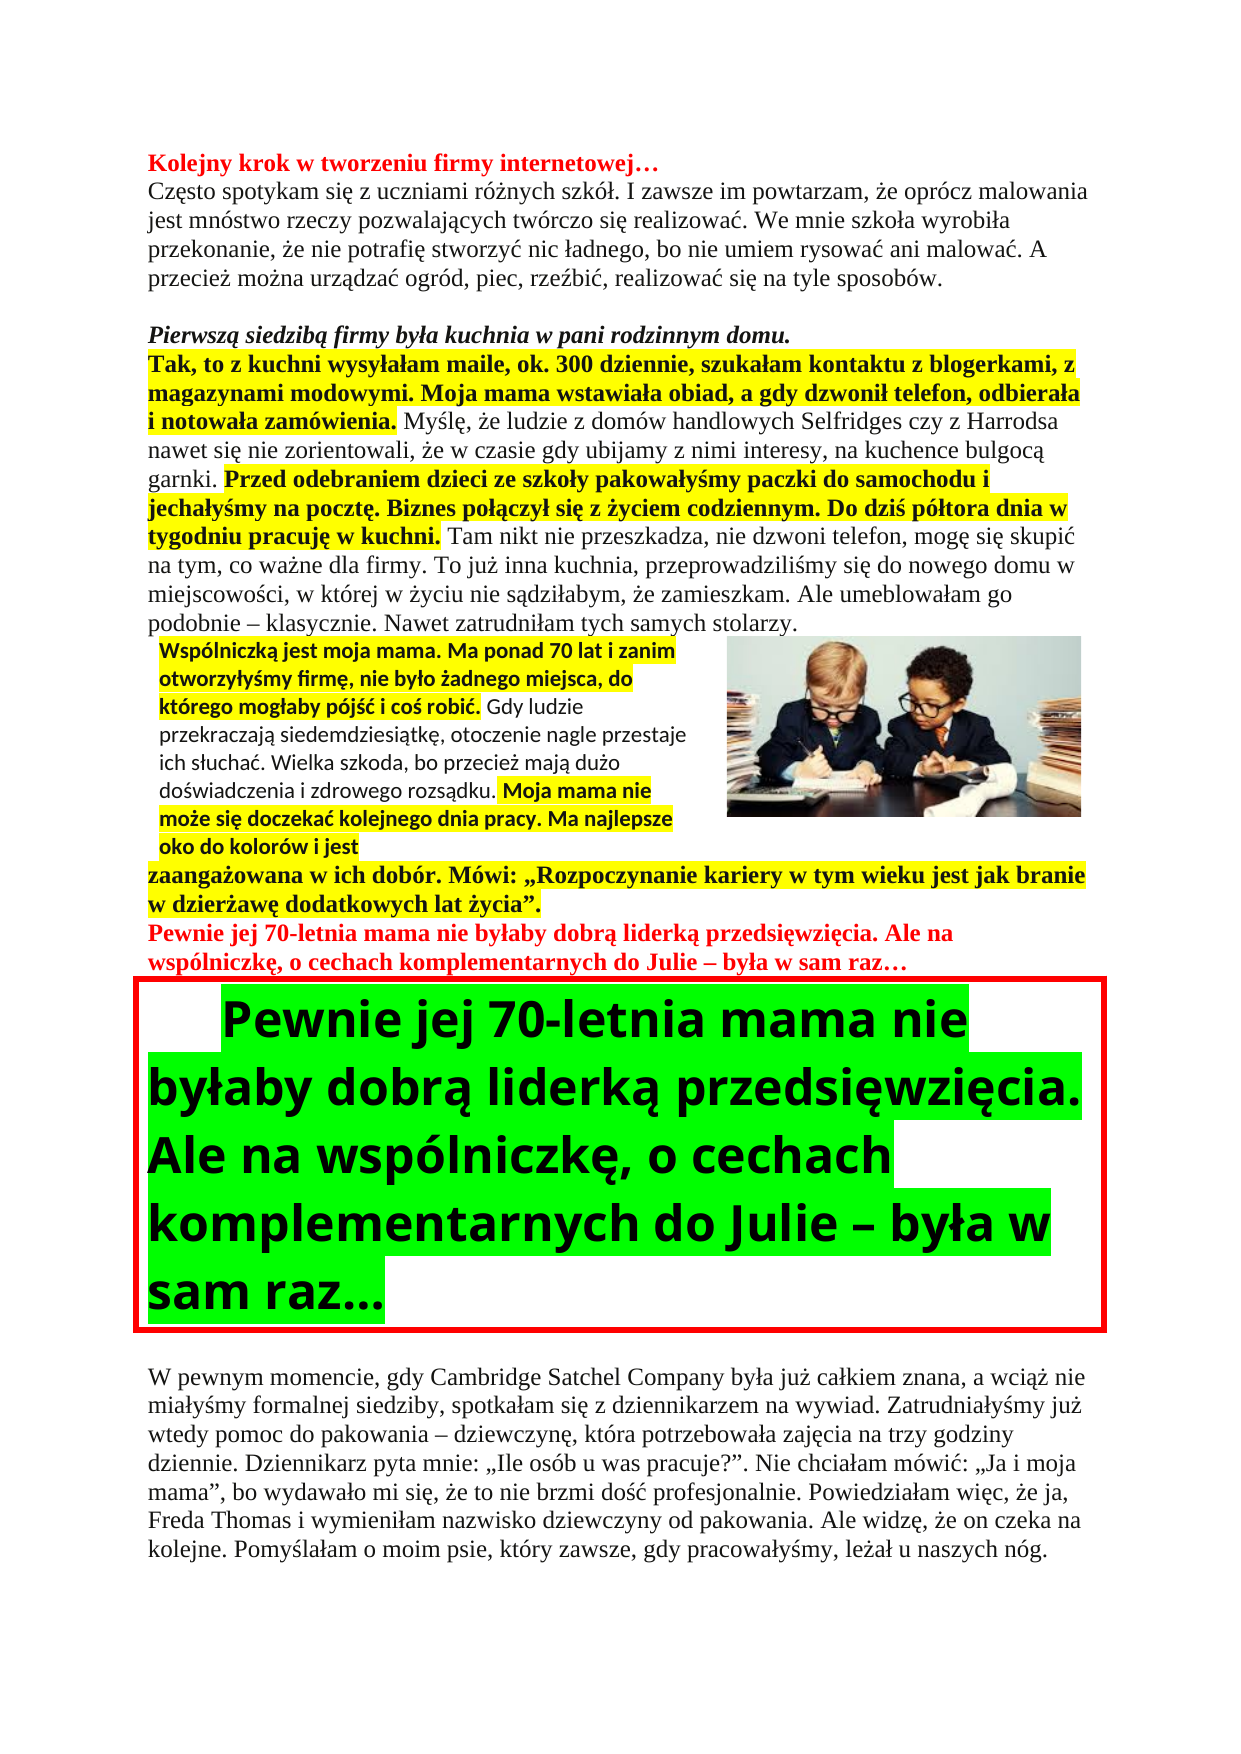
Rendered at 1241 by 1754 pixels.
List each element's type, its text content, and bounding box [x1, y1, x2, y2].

text Pewnie jej 70-letnia mama nie byłaby dobrą liderką przedsięwzięcia. Ale na wspólniczkę, o cechach komplementarnych do Julie – była w sam raz… [148, 918, 1093, 976]
text Pierwszą siedzibą firmy była kuchnia w pani rodzinnym domu. [148, 320, 1093, 349]
table_header [716, 636, 1093, 861]
text Tak, to z kuchni wysyłałam maile, ok. 300 dziennie, szukałam kontaktu z blogerkami, z magazynami modowymi. Moja mama wstawiała obiad, a gdy dzwonił telefon, odbierała i notowała zamówienia. Myślę, że ludzie z domów handlowych Selfridges czy z Harrodsa nawet się nie zorientowali, że w czasie gdy ubijamy z nimi interesy, na kuchence bulgocą garnki. Przed odebraniem dzieci ze szkoły pakowałyśmy paczki do samochodu i jechałyśmy na pocztę. Biznes połączył się z życiem codziennym. Do dziś półtora dnia w tygodniu pracuję w kuchni. Tam nikt nie przeszkadza, nie dzwoni telefon, mogę się skupić na tym, co ważne dla firmy. To już inna kuchnia, przeprowadziliśmy się do nowego domu w miejscowości, w której w życiu nie sądziłabym, że zamieszkam. Ale umeblowałam go podobnie – klasycznie. Nawet zatrudniłam tych samych stolarzy. [148, 349, 1093, 636]
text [148, 1362, 1093, 1563]
text Pewnie jej 70-letnia mama nie byłaby dobrą liderką przedsięwzięcia. Ale na wspólniczkę, o cechach komplementarnych do Julie – była w sam raz… [139, 982, 1101, 1327]
text Kolejny krok w tworzeniu firmy internetowej… [148, 148, 1093, 176]
text zaangażowana w ich dobór. Mówi: „Rozpoczynanie kariery w tym wieku jest jak branie w dzierżawę dodatkowych lat życia”. [541, 861, 1093, 918]
text Często spotykam się z uczniami różnych szkół. I zawsze im powtarzam, że oprócz malowania jest mnóstwo rzeczy pozwalających twórczo się realizować. We mnie szkoła wyrobiła przekonanie, że nie potrafię stworzyć nic ładnego, bo nie umiem rysować ani malować. A przecież można urządzać ogród, piec, rzeźbić, realizować się na tyle sposobów. [148, 176, 1093, 291]
picture [726, 636, 1082, 817]
table_header Wspólniczką jest moja mama. Ma ponad 70 lat i zanim otworzyłyśmy firmę, nie było żadnego miejsca, do którego mogłaby pójść i coś robić. Gdy ludzie przekraczają siedemdziesiątkę, otoczenie nagle przestaje ich słuchać. Wielka szkoda, bo przecież mają dużo doświadczenia i zdrowego rozsądku. Moja mama nie może się doczekać kolejnego dnia pracy. Ma najlepsze oko do kolorów i jest [148, 636, 716, 861]
